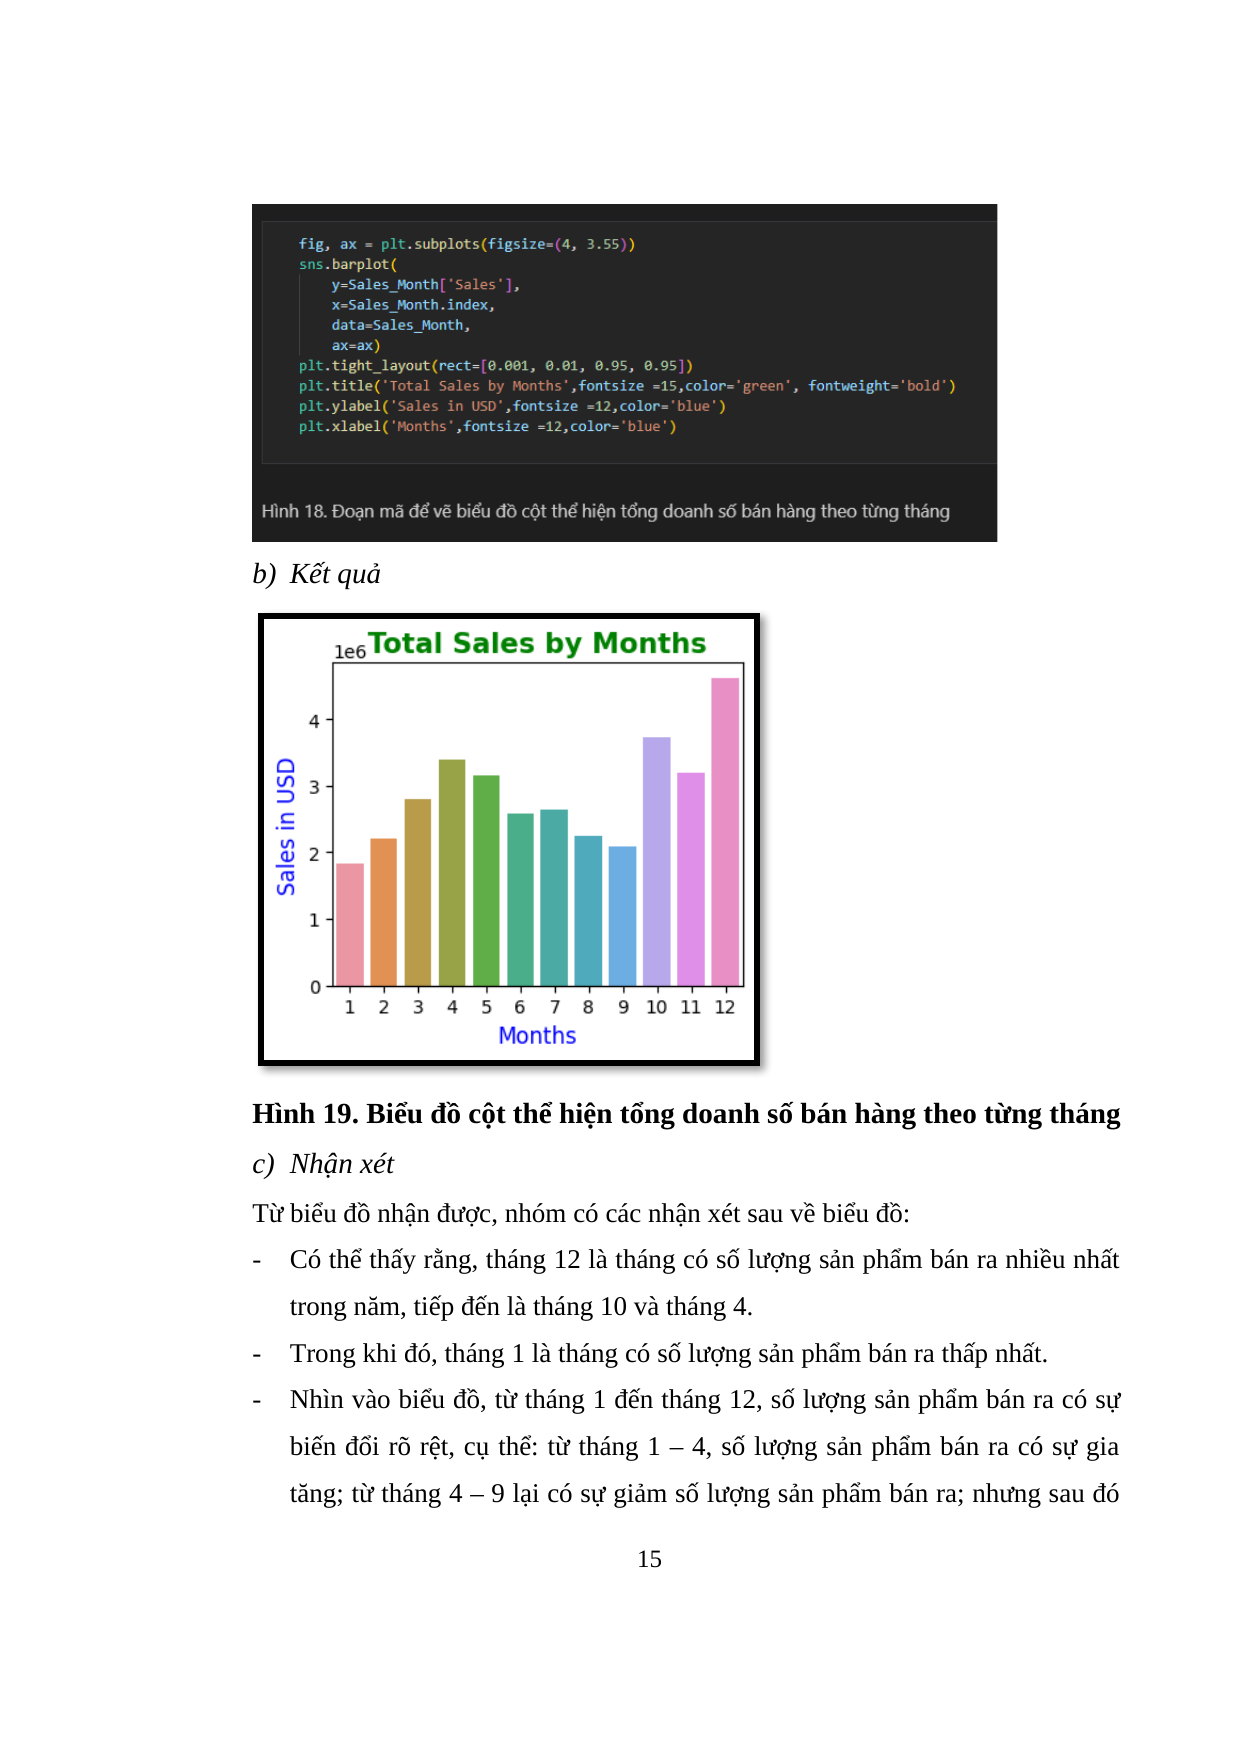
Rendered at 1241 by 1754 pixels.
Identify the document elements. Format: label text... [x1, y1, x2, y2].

list Kết quả [252, 556, 1122, 590]
text Từ biểu đồ nhận được, nhóm có các nhận xét sau về biểu đồ: [252, 1197, 1122, 1228]
list Trong khi đó, tháng 1 là tháng có số lượng sản phẩm bán ra thấp nhất. [252, 1337, 1122, 1368]
picture [252, 204, 998, 542]
picture [264, 619, 754, 1060]
list Nhận xét [252, 1146, 1122, 1180]
list Có thể thấy rằng, tháng 12 là tháng có số lượng sản phẩm bán ra nhiều nhất trong năm, tiếp đến là tháng 10 và tháng 4. [252, 1243, 1122, 1321]
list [252, 1383, 1122, 1508]
text Hình 19. Biểu đồ cột thể hiện tổng doanh số bán hàng theo từng tháng [252, 1096, 1122, 1130]
